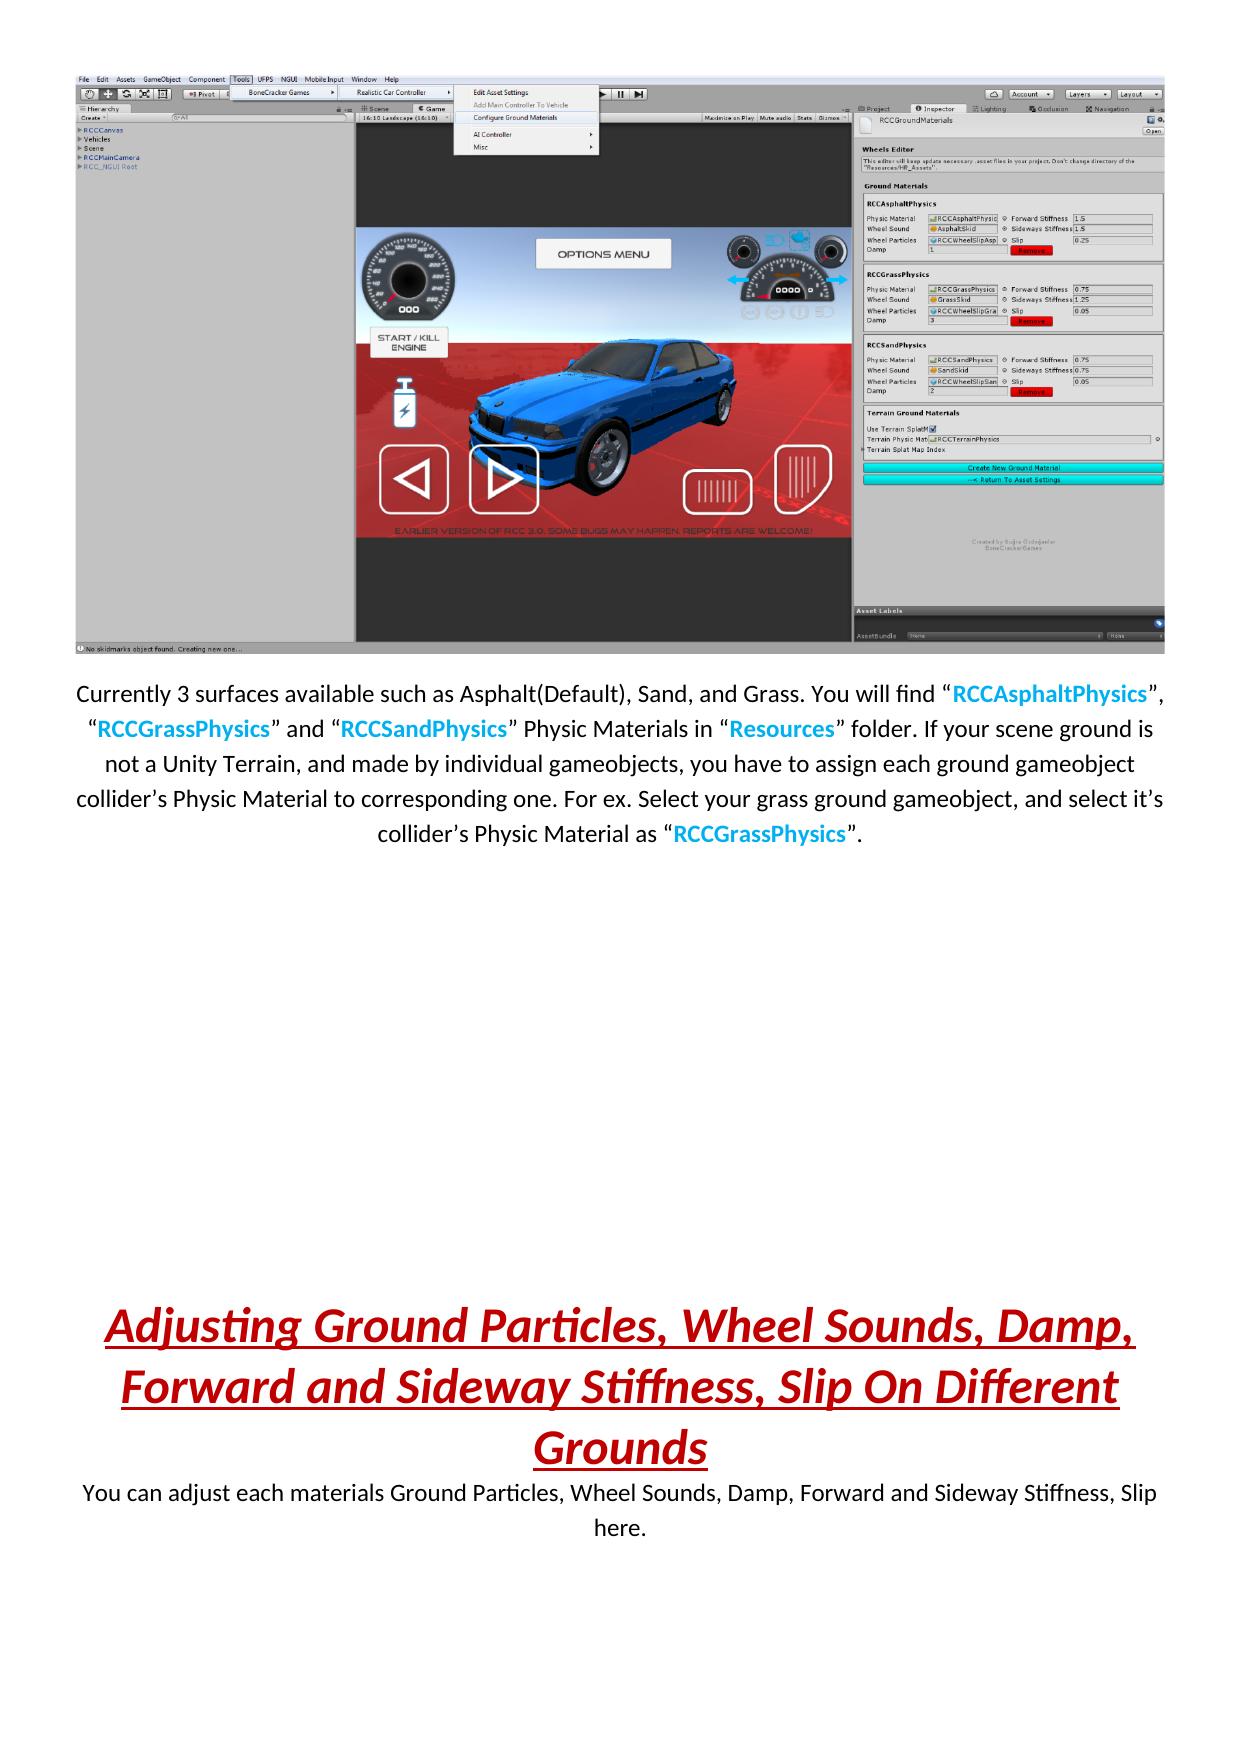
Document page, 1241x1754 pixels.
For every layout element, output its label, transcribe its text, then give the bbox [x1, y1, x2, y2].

text Currently 3 surfaces available such as Asphalt(Default), Sand, and Grass. You will find “RCCAsphaltPhysics”, “RCCGrassPhysics” and “RCCSandPhysics” Physic Materials in “Resources” folder. If your scene ground is not a Unity Terrain, and made by individual gameobjects, you have to assign each ground gameobject collider’s Physic Material to corresponding one. For ex. Select your grass ground gameobject, and select it’s collider’s Physic Material as “RCCGrassPhysics”. [75, 678, 1165, 849]
picture [75, 75, 1165, 654]
text You can adjust each materials Ground Particles, Wheel Sounds, Damp, Forward and Sideway Stiffness, Slip here. [75, 1477, 1165, 1543]
subtitle Adjusting Ground Particles, Wheel Sounds, Damp, Forward and Sideway Stiffness, Slip On Different Grounds [75, 1294, 1165, 1477]
